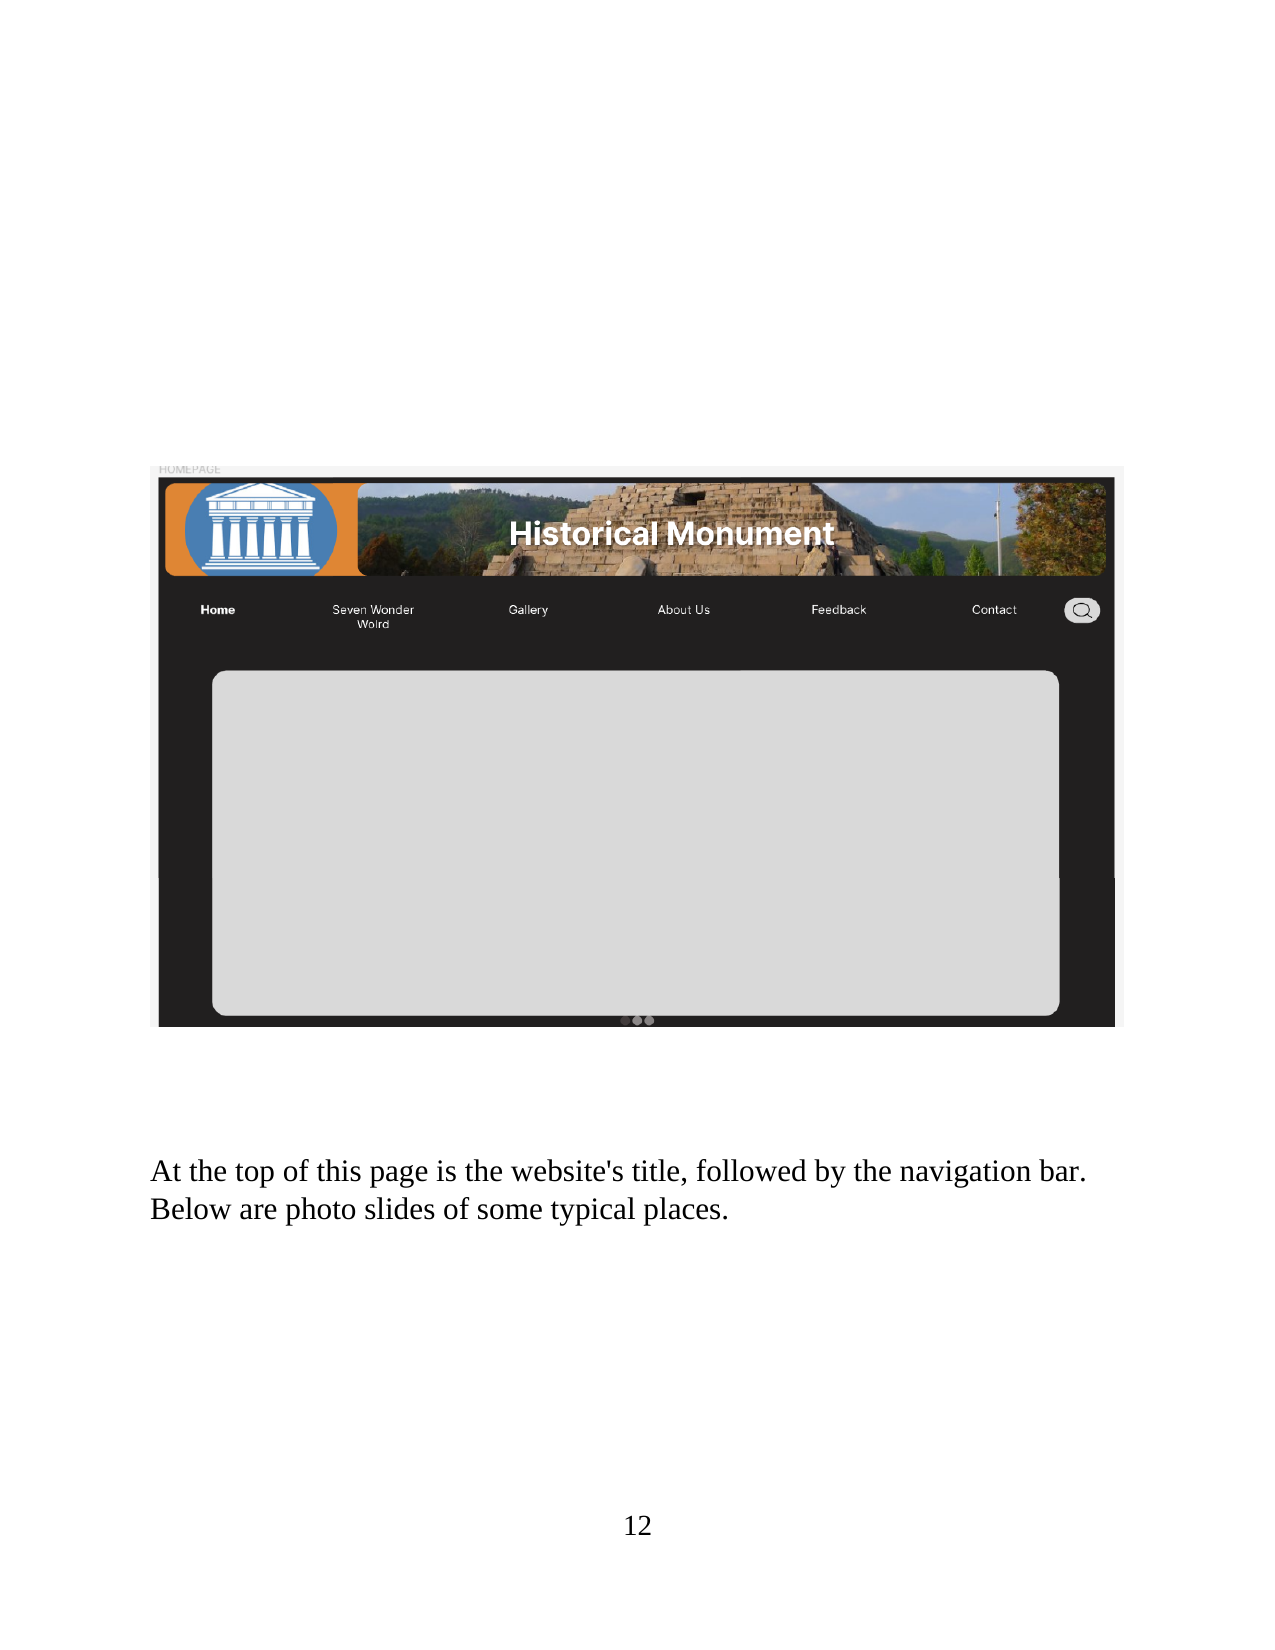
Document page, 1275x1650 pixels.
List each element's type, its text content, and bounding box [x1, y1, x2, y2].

text At the top of this page is the website's title, followed by the navigation bar. Below are photo slides of some typical places. [150, 1152, 1125, 1226]
picture [150, 466, 1124, 1027]
